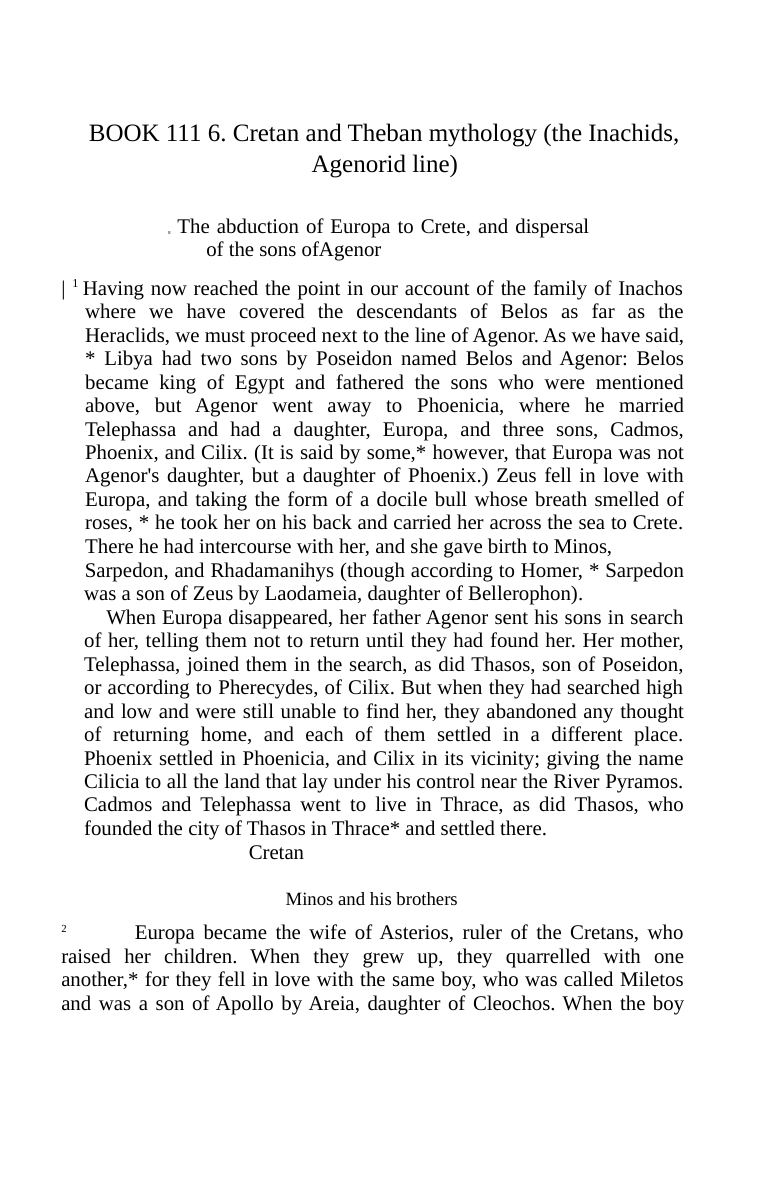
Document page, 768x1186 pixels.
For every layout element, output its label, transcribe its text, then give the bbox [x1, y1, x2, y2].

text When Europa disappeared, her father Agenor sent his sons in search of her, telling them not to return until they had found her. Her mother, Telephassa, joined them in the search, as did Thasos, son of Poseidon, or according to Pherecydes, of Cilix. But when they had searched high and low and were still unable to find her, they abandoned any thought of returning home, and each of them settled in a different place. Phoenix settled in Phoenicia, and Cilix in its vicinity; giving the name Cilicia to all the land that lay under his control near the River Pyramos. Cadmos and Telephassa went to live in Thrace, as did Thasos, who founded the city of Thasos in Thrace* and settled there. [84, 606, 685, 840]
subtitle BOOK 111 6. Cretan and Theban mythology (the Inachids, Agenorid line) [82, 118, 686, 178]
text | 1 Having now reached the point in our account of the family of Inachos where we have covered the descendants of Belos as far as the Heraclids, we must proceed next to the line of Agenor. As we have said, * Libya had two sons by Poseidon named Belos and Agenor: Belos became king of Egypt and fathered the sons who were mentioned above, but Agenor went away to Phoenicia, where he married Telephassa and had a daughter, Europa, and three sons, Cadmos, Phoenix, and Cilix. (It is said by some,* however, that Europa was not Agenor's daughter, but a daughter of Phoenix.) Zeus fell in love with Europa, and taking the form of a docile bull whose breath smelled of roses, * he took her on his back and carried her across the sea to Crete. There he had intercourse with her, and she gave birth to Minos, [61, 277, 685, 558]
text Minos and his brothers [96, 888, 647, 909]
text Cretan [248, 840, 685, 864]
text The abduction of Europa to Crete, and dispersal of the sons ofAgenor [168, 215, 590, 261]
text Sarpedon, and Rhadamanihys (though according to Homer, * Sarpedon was a son of Zeus by Laodameia, daughter of Bellerophon). [84, 558, 685, 605]
